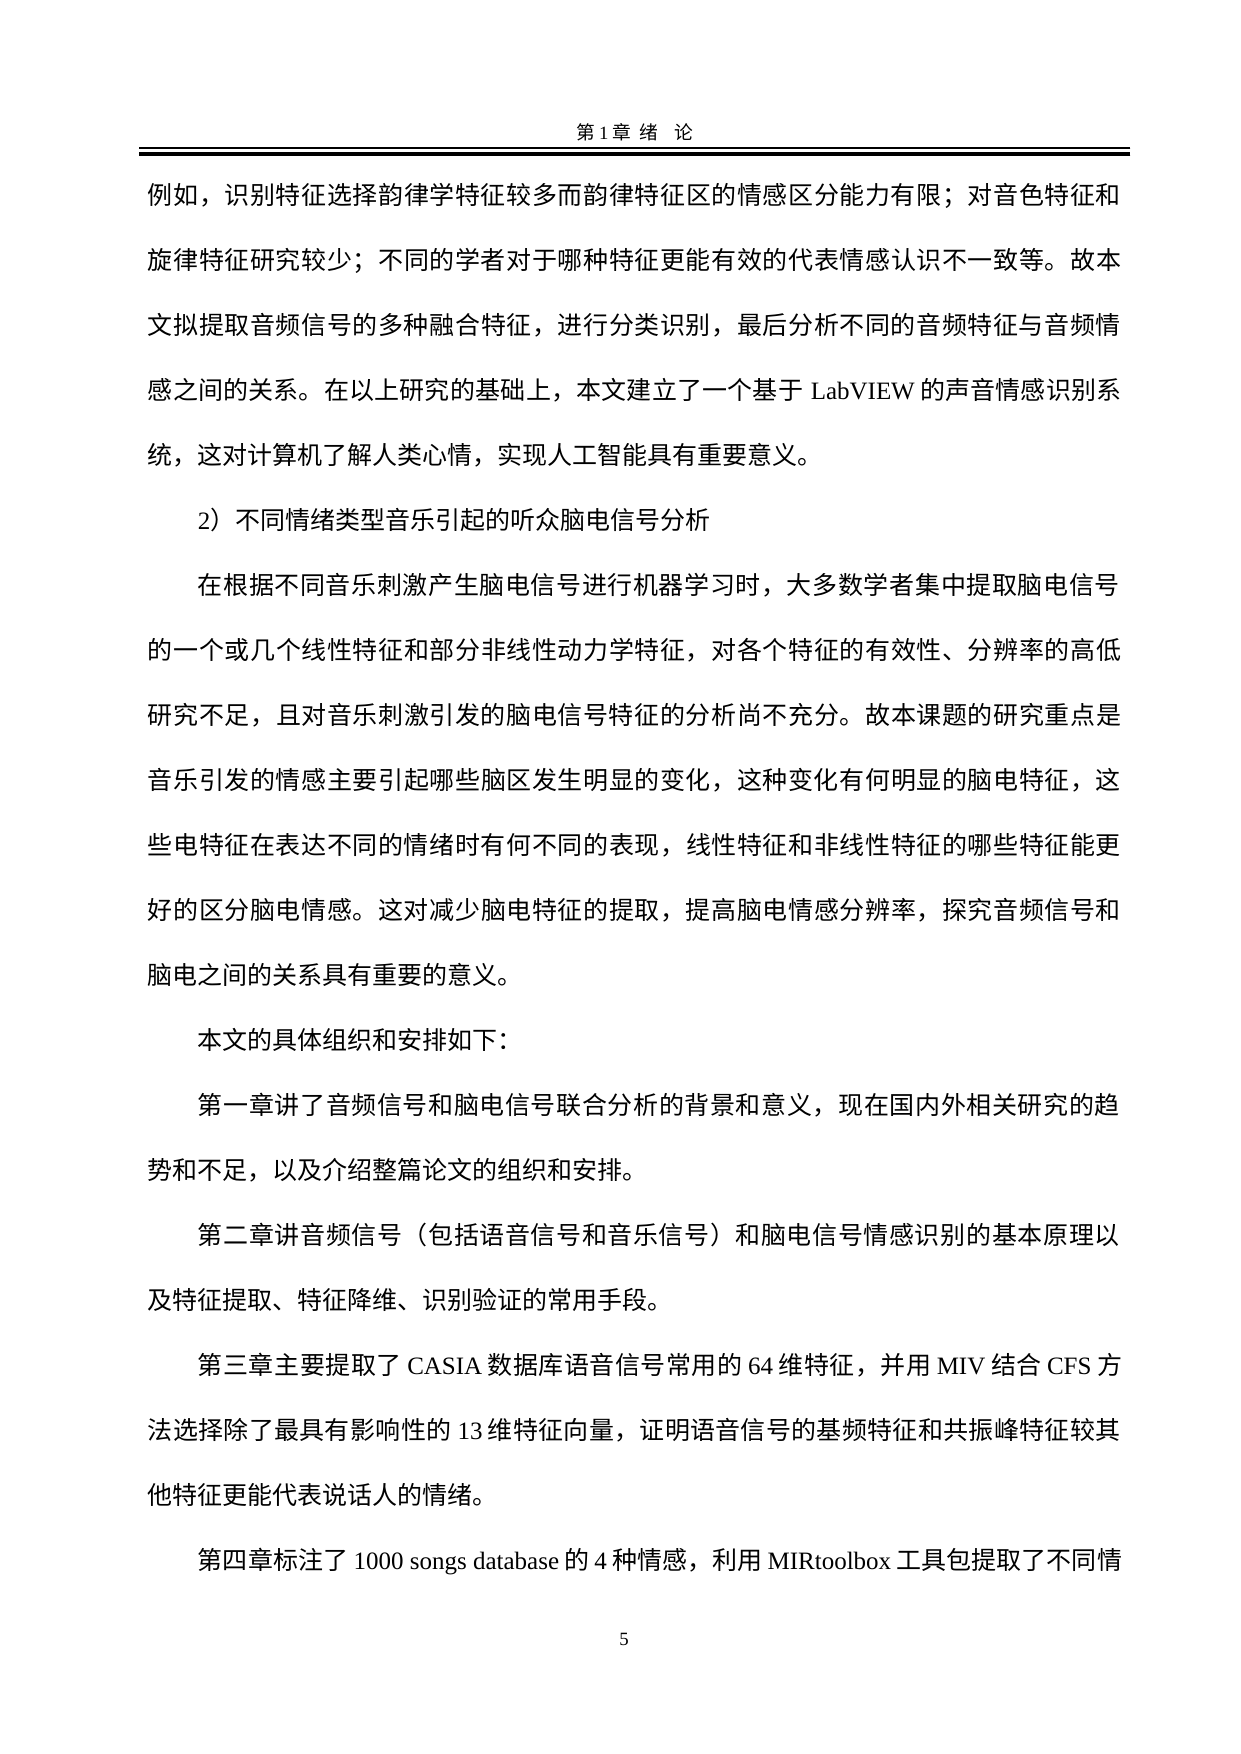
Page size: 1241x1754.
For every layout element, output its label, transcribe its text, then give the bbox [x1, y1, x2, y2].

text 2）不同情绪类型音乐引起的听众脑电信号分析 [148, 486, 1122, 551]
text 第一章讲了音频信号和脑电信号联合分析的背景和意义，现在国内外相关研究的趋势和不足，以及介绍整篇论文的组织和安排。 [148, 1071, 1122, 1201]
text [148, 1526, 1122, 1591]
text 在根据不同音乐刺激产生脑电信号进行机器学习时，大多数学者集中提取脑电信号的一个或几个线性特征和部分非线性动力学特征，对各个特征的有效性、分辨率的高低研究不足，且对音乐刺激引发的脑电信号特征的分析尚不充分。故本课题的研究重点是音乐引发的情感主要引起哪些脑区发生明显的变化，这种变化有何明显的脑电特征，这些电特征在表达不同的情绪时有何不同的表现，线性特征和非线性特征的哪些特征能更好的区分脑电情感。这对减少脑电特征的提取，提高脑电情感分辨率，探究音频信号和脑电之间的关系具有重要的意义。 [148, 551, 1122, 1006]
text 第二章讲音频信号（包括语音信号和音乐信号）和脑电信号情感识别的基本原理以及特征提取、特征降维、识别验证的常用手段。 [148, 1201, 1122, 1331]
text 第三章主要提取了CASIA数据库语音信号常用的64维特征，并用MIV结合CFS方法选择除了最具有影响性的13维特征向量，证明语音信号的基频特征和共振峰特征较其他特征更能代表说话人的情绪。 [148, 1331, 1122, 1526]
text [148, 161, 1122, 486]
text 本文的具体组织和安排如下： [148, 1006, 1122, 1071]
